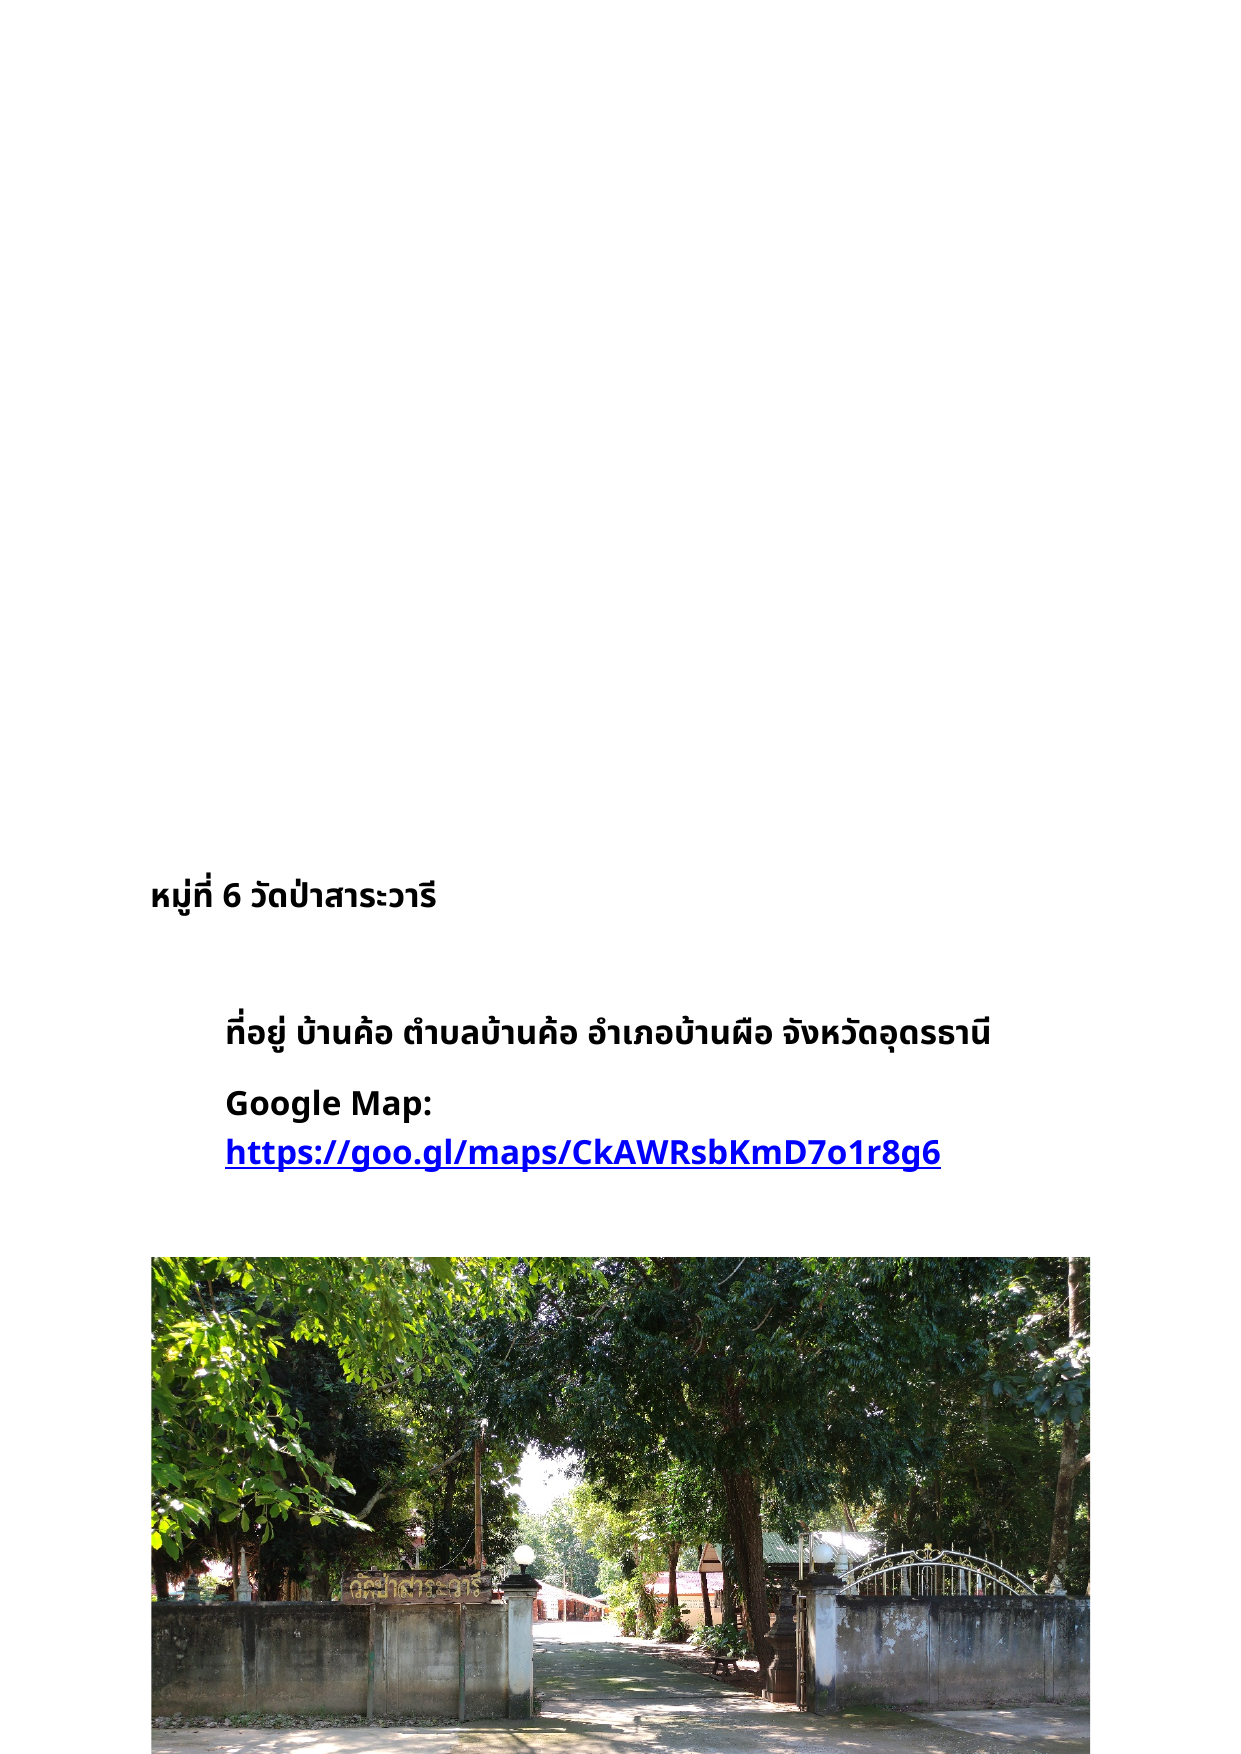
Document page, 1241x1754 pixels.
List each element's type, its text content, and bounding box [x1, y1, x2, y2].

text หมู่ที่ 6 วัดป่าสาระวารี [150, 872, 1090, 922]
text ที่อยู่ บ้านค้อ ตำบลบ้านค้อ อำเภอบ้านผือ จังหวัดอุดรธานี [225, 1009, 1090, 1059]
text Google Map: https://goo.gl/maps/CkAWRsbKmD7o1r8g6 [225, 1080, 1090, 1174]
picture [151, 1257, 1091, 1754]
